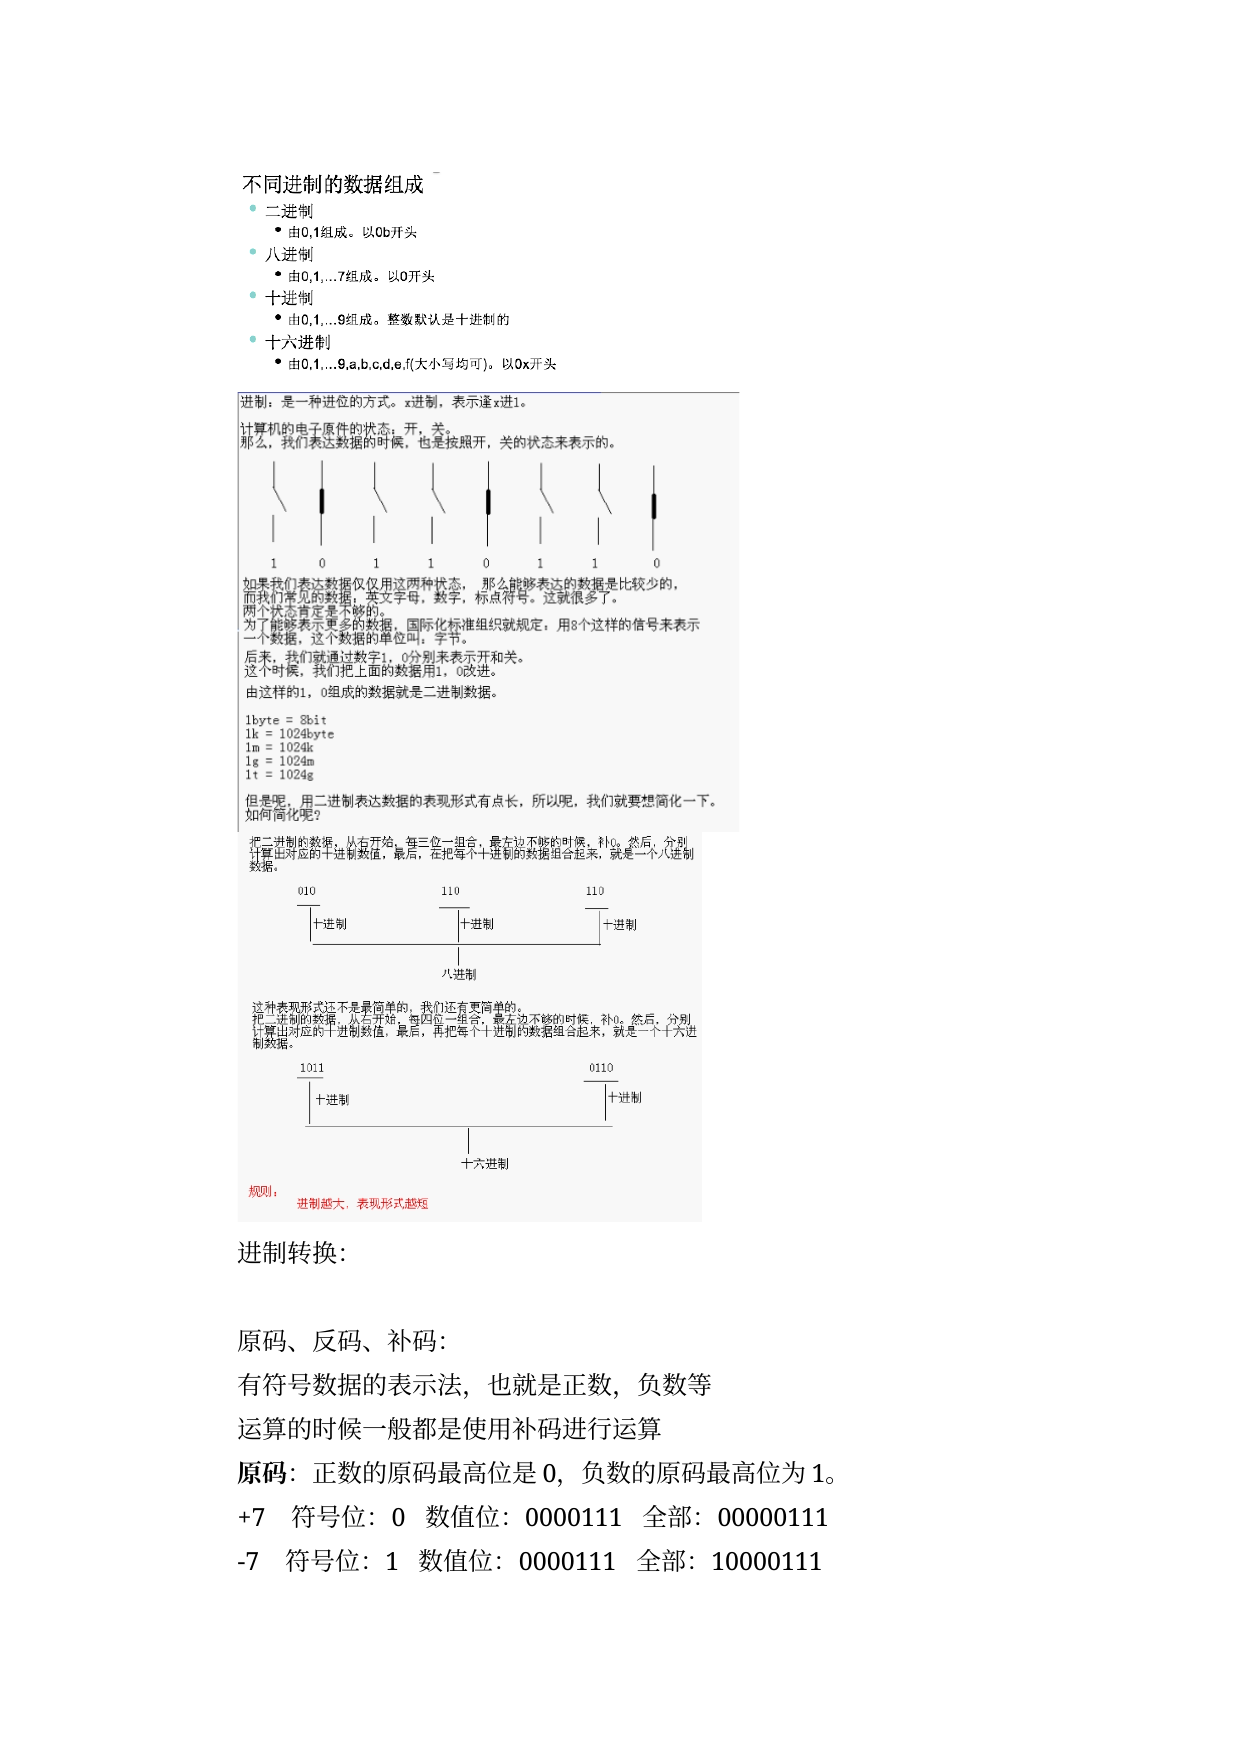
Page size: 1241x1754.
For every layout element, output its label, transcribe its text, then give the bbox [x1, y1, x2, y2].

text 原码、反码、补码： [187, 1318, 1053, 1362]
list 运算的时候一般都是使用补码进行运算 [187, 1406, 1053, 1450]
text 进制转换： [187, 1229, 1053, 1273]
list 原码：正数的原码最高位是0，负数的原码最高位为1。 [187, 1450, 1053, 1494]
list 有符号数据的表示法，也就是正数，负数等 [187, 1362, 1053, 1406]
list -7 符号位：1 数值位：0000111 全部：10000111 [187, 1538, 1053, 1582]
picture [237, 392, 740, 1222]
list +7 符号位：0 数值位：0000111 全部：00000111 [187, 1494, 1053, 1538]
picture [237, 172, 590, 381]
